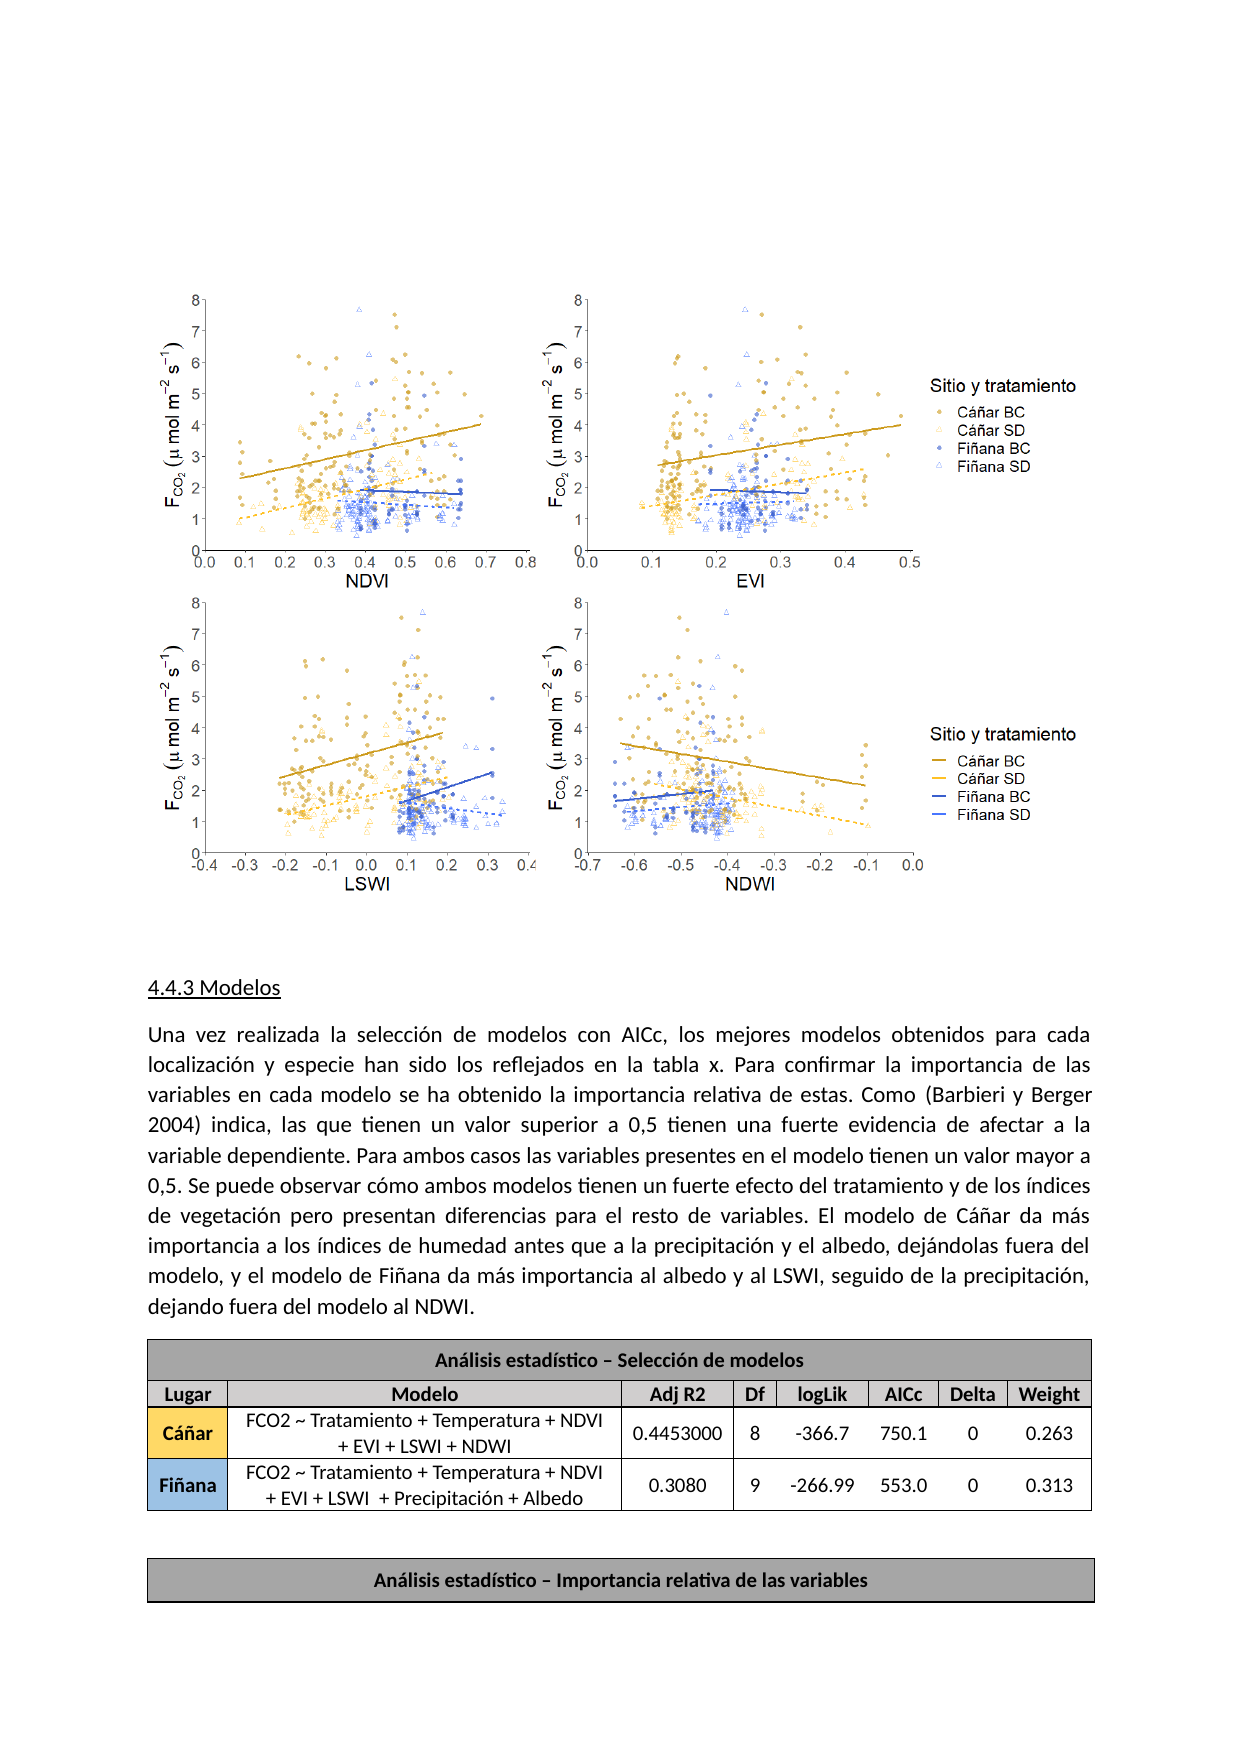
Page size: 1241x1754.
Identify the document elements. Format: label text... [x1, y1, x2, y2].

table_cell 0.3080 [622, 1459, 733, 1510]
text 4.4.3 Modelos [148, 973, 1092, 1001]
table_cell 8 [734, 1408, 776, 1458]
table_cell Fiñana [148, 1459, 227, 1510]
text Una vez realizada la selección de modelos con AICc, los mejores modelos obtenidos para cada localización y especie han sido los reflejados en la tabla x. Para confirmar la importancia de las variables en cada modelo se ha obtenido la importancia relativa de estas. Como (Barbieri y Berger 2004) indica, las que tienen un valor superior a 0,5 tienen una fuerte evidencia de afectar a la variable dependiente. Para ambos casos las variables presentes en el modelo tienen un valor mayor a 0,5. Se puede observar cómo ambos modelos tienen un fuerte efecto del tratamiento y de los índices de vegetación pero presentan diferencias para el resto de variables. El modelo de Cáñar da más importancia a los índices de humedad antes que a la precipitación y el albedo, dejándolas fuera del modelo, y el modelo de Fiñana da más importancia al albedo y al LSWI, seguido de la precipitación, dejando fuera del modelo al NDWI. [148, 1020, 1092, 1320]
picture [147, 288, 1093, 905]
table_cell 0 [939, 1408, 1007, 1458]
table_cell -266.99 [776, 1459, 868, 1510]
table_cell Delta [939, 1381, 1007, 1406]
table_cell 9 [734, 1459, 776, 1510]
table_cell FCO2 ~ Tratamiento + Temperatura + NDVI + EVI + LSWI + NDWI [228, 1408, 621, 1458]
table_cell 0 [939, 1459, 1007, 1510]
table_cell -366.7 [776, 1408, 868, 1458]
table_cell Modelo [228, 1381, 621, 1406]
table_cell 0.263 [1007, 1408, 1091, 1458]
table_cell AICc [869, 1381, 938, 1406]
table_cell Adj R2 [622, 1381, 733, 1406]
table_cell 553.0 [869, 1459, 938, 1510]
table_cell Lugar [148, 1381, 227, 1406]
table_cell 750.1 [869, 1408, 938, 1458]
table_cell logLik [777, 1381, 868, 1406]
table_cell Df [734, 1381, 776, 1406]
table_header Análisis estadístico – Selección de modelos [148, 1340, 1091, 1380]
table_cell FCO2 ~ Tratamiento + Temperatura + NDVI + EVI + LSWI + Precipitación + Albedo [228, 1459, 621, 1510]
table_cell Weight [1008, 1381, 1091, 1406]
table_header Análisis estadístico – Importancia relativa de las variables [148, 1559, 1094, 1601]
table_cell Cáñar [148, 1408, 227, 1458]
table_cell 0.313 [1007, 1459, 1091, 1510]
table_cell 0.4453000 [622, 1408, 733, 1458]
